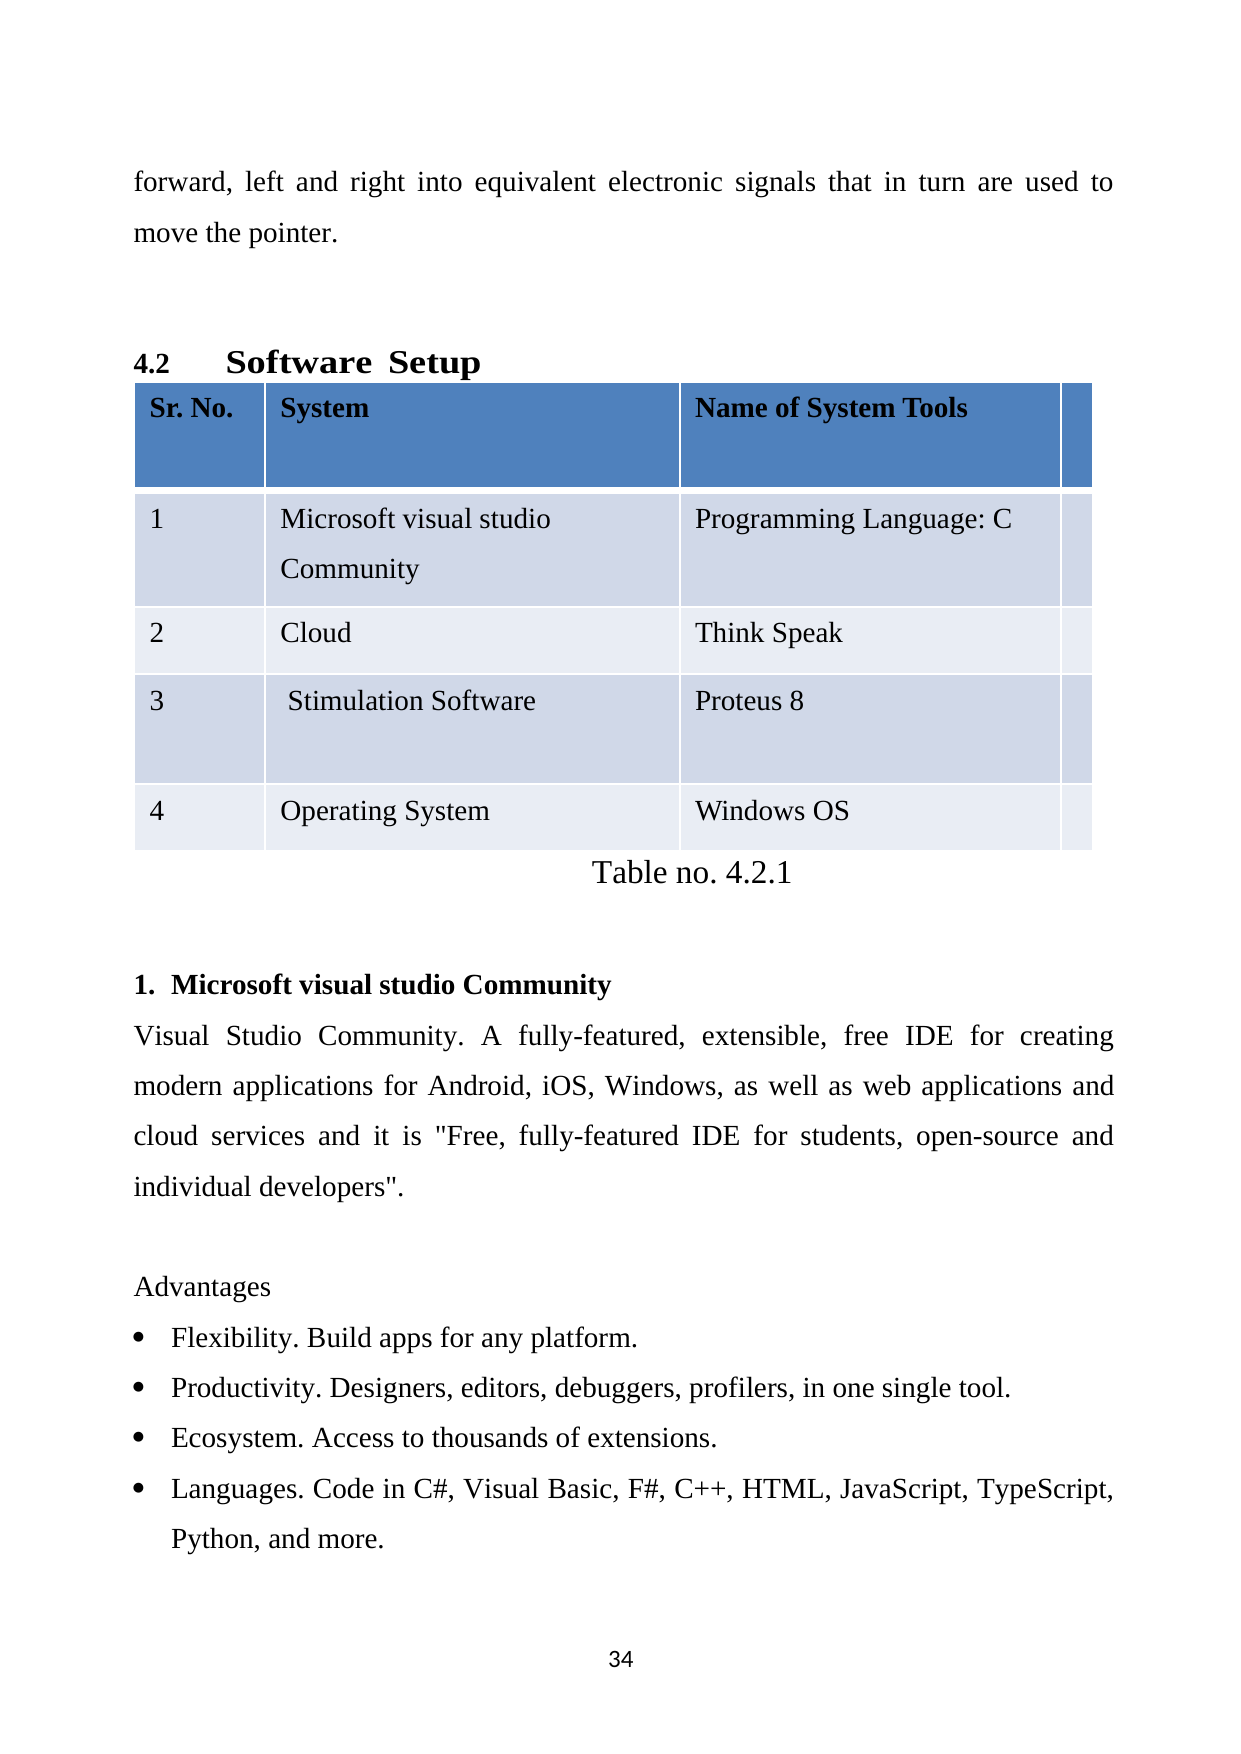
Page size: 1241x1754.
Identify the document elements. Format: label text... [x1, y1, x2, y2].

subtitle Table no. 4.2.1 [150, 852, 1115, 891]
table_cell Proteus 8 [681, 675, 1060, 783]
table_cell [1062, 608, 1092, 673]
table_header [1062, 383, 1092, 487]
table_header Sr. No. [135, 383, 264, 487]
table_header Name of System Tools [681, 383, 1060, 487]
subtitle Software Setup [133, 342, 1115, 381]
table_cell Think Speak [681, 608, 1060, 673]
list Flexibility. Build apps for any platform. [133, 1320, 1115, 1353]
table_cell 4 [135, 785, 264, 850]
table_cell Stimulation Software [266, 675, 679, 783]
list Microsoft visual studio Community [133, 967, 1115, 1001]
table_cell [1062, 494, 1092, 606]
table_cell 2 [135, 608, 264, 673]
list Languages. Code in C#, Visual Basic, F#, C++, HTML, JavaScript, TypeScript, Python, and more. [133, 1471, 1115, 1555]
table_cell 3 [135, 675, 264, 783]
table_cell Cloud [266, 608, 679, 673]
list Productivity. Designers, editors, debuggers, profilers, in one single tool. [133, 1370, 1115, 1404]
list Ecosystem. Access to thousands of extensions. [133, 1421, 1115, 1454]
text Advantages [133, 1269, 1115, 1303]
table_header System [266, 383, 679, 487]
text Visual Studio Community. A fully-featured, extensible, free IDE for creating modern applications for Android, iOS, Windows, as well as web applications and cloud services and it is "Free, fully-featured IDE for students, open-source and individual developers". [133, 1018, 1115, 1202]
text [133, 164, 1115, 248]
table_cell Programming Language: C [681, 494, 1060, 606]
table_cell Microsoft visual studio Community [266, 494, 679, 606]
table_cell 1 [135, 494, 264, 606]
table_cell [1062, 785, 1092, 850]
table_cell [1062, 675, 1092, 783]
table_cell Windows OS [681, 785, 1060, 850]
table_cell Operating System [266, 785, 679, 850]
